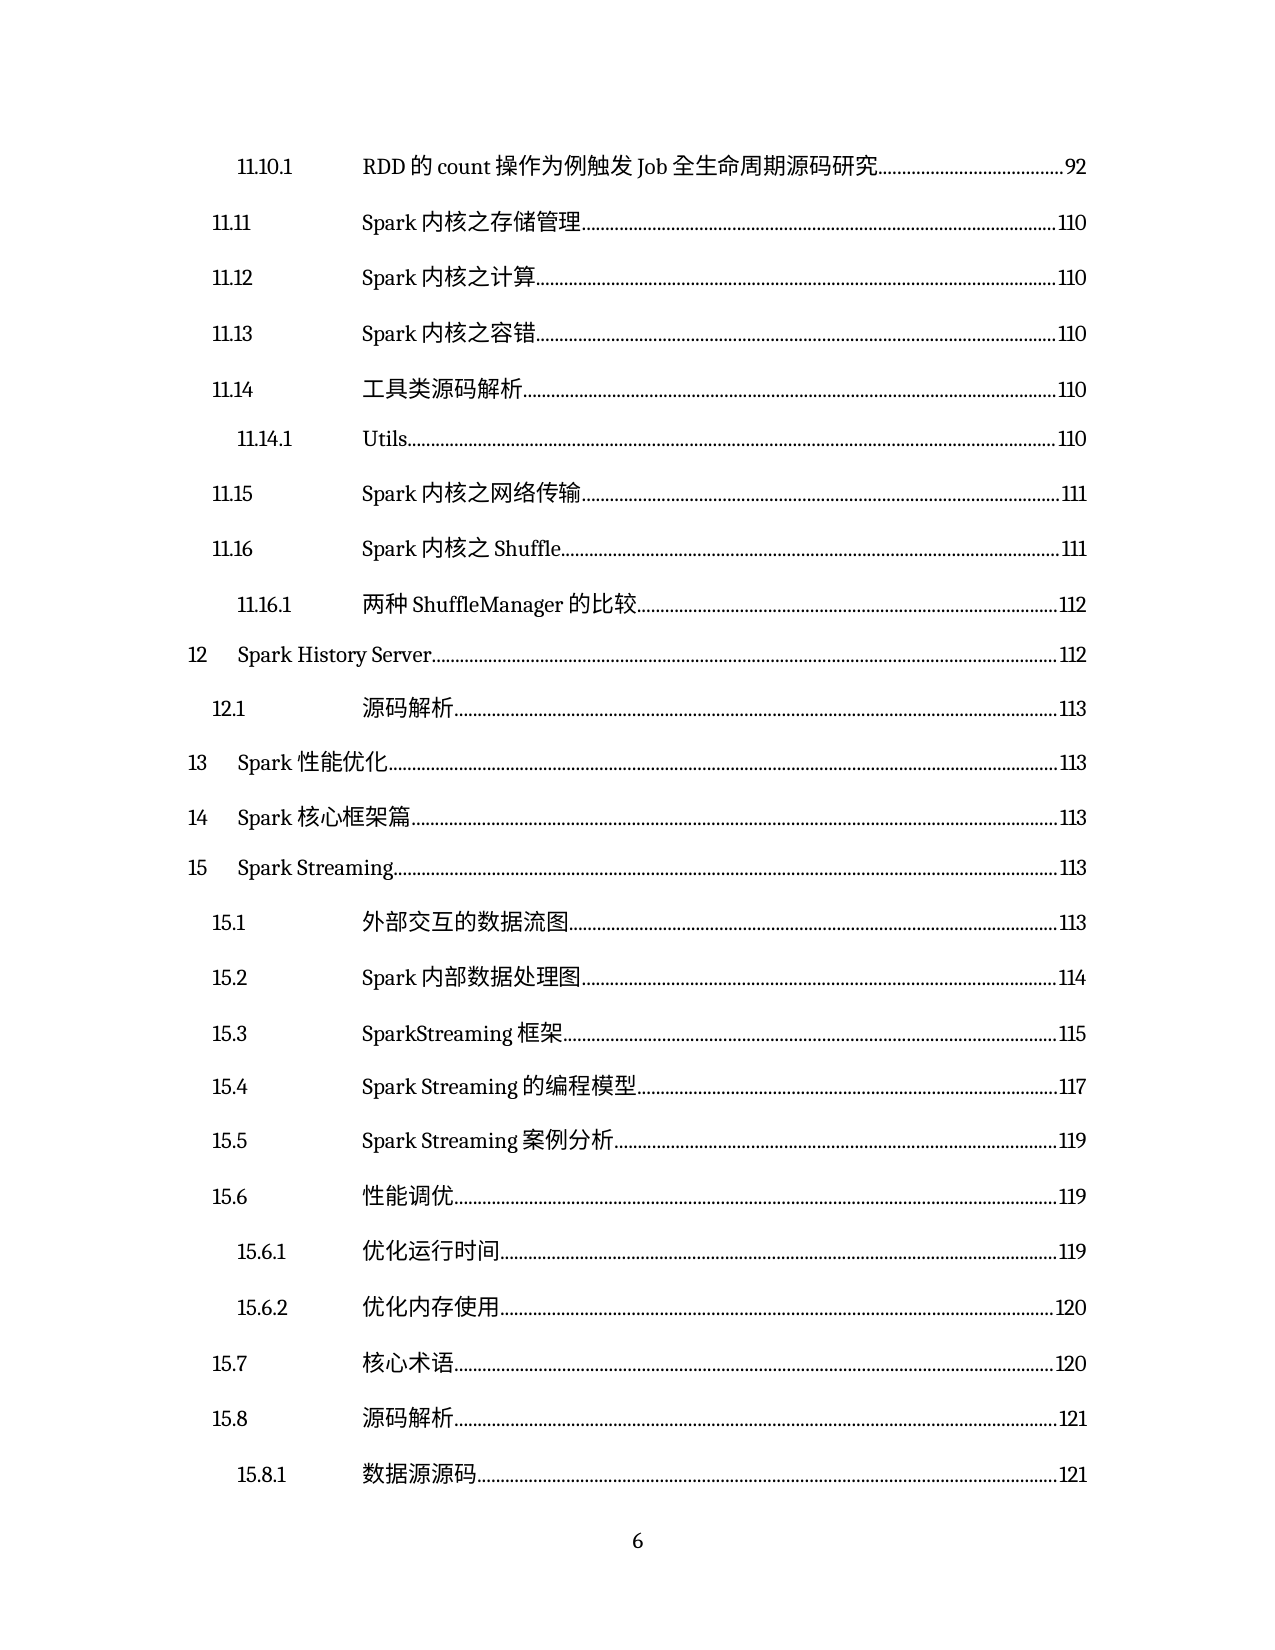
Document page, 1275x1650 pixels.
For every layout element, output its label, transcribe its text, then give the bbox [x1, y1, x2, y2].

text 15.4 Spark Streaming的编程模型 117 [212, 1070, 1087, 1102]
text 15.2 Spark内部数据处理图 114 [212, 959, 1087, 992]
text 12.1 源码解析 113 [212, 690, 1087, 723]
text 12 Spark History Server 112 [187, 641, 1087, 668]
text 11.16.1 两种ShuffleManager的比较 112 [413, 586, 1087, 619]
text 15.6 性能调优 119 [212, 1178, 1087, 1211]
text 11.16.1 两种ShuffleManager的比较 112 [237, 586, 363, 619]
text 11.13 Spark内核之容错 110 [212, 315, 1087, 348]
text 15.8.1 数据源源码 121 [237, 1456, 1087, 1489]
text 11.16 Spark内核之Shuffle 111 [212, 530, 1087, 563]
text 15.8 源码解析 121 [212, 1400, 1087, 1433]
text 15.6.1 优化运行时间 119 [237, 1233, 1087, 1266]
text 13 Spark性能优化 113 [187, 746, 1087, 777]
text 11.12 Spark内核之计算 110 [212, 259, 1087, 292]
text 15.5 Spark Streaming案例分析 119 [212, 1124, 1087, 1155]
text 15.1 外部交互的数据流图 113 [212, 903, 1087, 937]
text 15 Spark Streaming 113 [187, 855, 1087, 881]
text 11.11 Spark内核之存储管理 110 [212, 204, 1087, 237]
text 11.14 工具类源码解析 110 [212, 371, 1087, 404]
text 15.3 SparkStreaming框架 115 [212, 1015, 1087, 1048]
text 11.14.1 Utils 110 [237, 426, 1087, 452]
text 15.7 核心术语 120 [212, 1344, 1087, 1378]
text 14 Spark核心框架篇 113 [187, 799, 1087, 832]
text 11.15 Spark内核之网络传输 111 [212, 474, 1087, 508]
text 15.6.2 优化内存使用 120 [237, 1289, 1087, 1322]
text 11.10.1 RDD的count操作为例触发Job全生命周期源码研究 92 [237, 150, 1087, 181]
